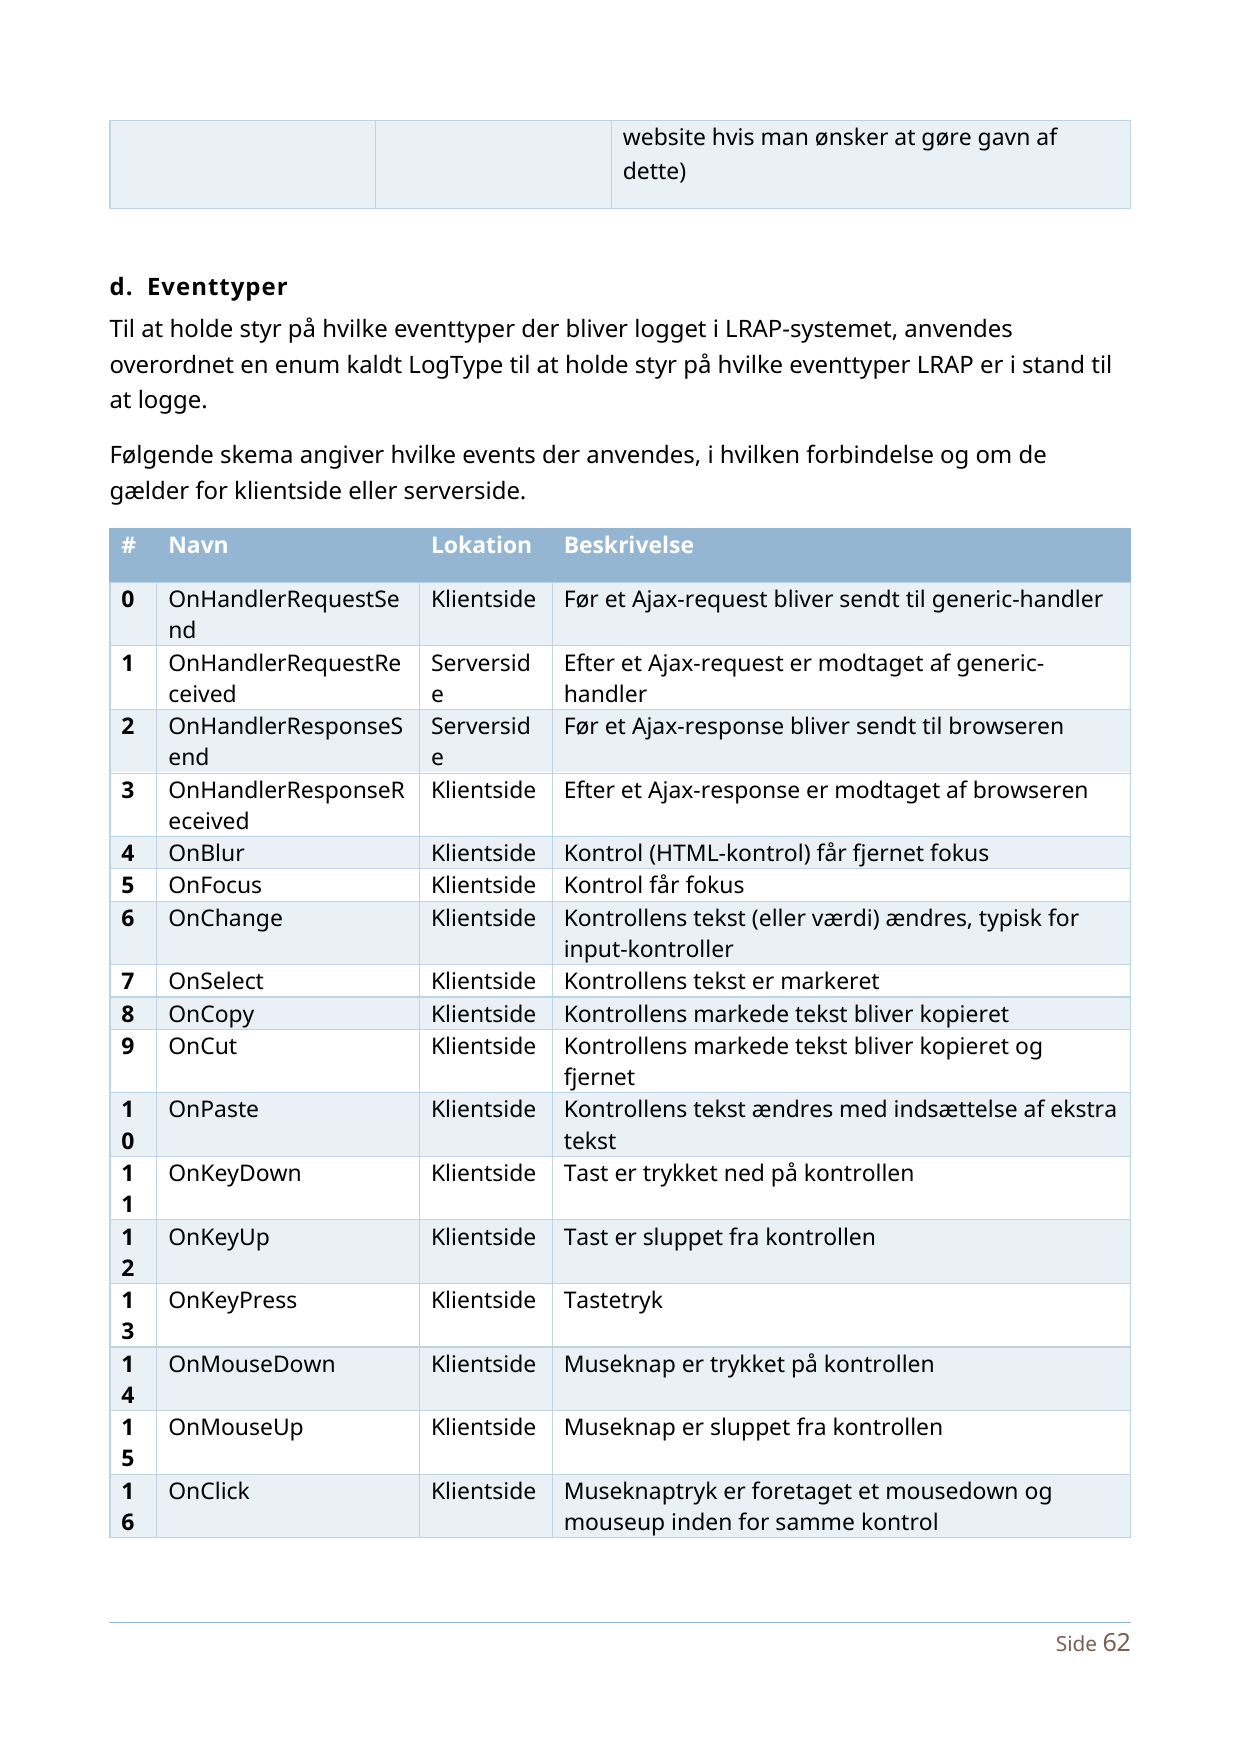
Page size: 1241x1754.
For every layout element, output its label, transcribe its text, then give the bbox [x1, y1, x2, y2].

table_cell 4 [111, 837, 156, 868]
table_cell OnSelect [157, 965, 419, 996]
table_header Lokation [420, 529, 552, 582]
table_cell 12 [111, 1220, 156, 1283]
table_cell OnMouseUp [157, 1411, 419, 1473]
table_cell 7 [111, 965, 156, 996]
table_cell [612, 121, 1130, 208]
table_cell Klientside [420, 583, 552, 645]
table_cell Klientside [420, 837, 552, 868]
table_cell Efter et Ajax-request er modtaget af generic-handler [553, 646, 1130, 709]
table_cell Kontrol får fokus [553, 869, 1130, 901]
table_cell 5 [111, 869, 156, 901]
table_cell DateTime [376, 121, 611, 208]
table_cell OnHandlerRequestSend [157, 583, 419, 645]
table_cell Klientside [420, 1284, 552, 1346]
table_cell Klientside [420, 1030, 552, 1092]
table_cell Klientside [420, 1411, 552, 1473]
table_cell Klientside [420, 1157, 552, 1219]
table_cell 6 [111, 902, 156, 964]
table_cell InstanceTime [111, 121, 375, 208]
table_cell Museknaptryk er foretaget et mousedown og mouseup inden for samme kontrol [553, 1475, 1130, 1537]
table_cell OnKeyUp [157, 1220, 419, 1283]
table_cell 0 [111, 583, 156, 645]
table_cell OnKeyPress [157, 1284, 419, 1346]
table_cell 16 [111, 1475, 156, 1537]
subtitle Eventtyper [109, 269, 1131, 302]
table_cell 13 [111, 1284, 156, 1346]
table_cell OnBlur [157, 837, 419, 868]
table_cell Klientside [420, 902, 552, 964]
table_header # [111, 529, 156, 582]
table_cell 3 [111, 774, 156, 836]
table_cell 8 [111, 998, 156, 1029]
table_cell 10 [111, 1093, 156, 1156]
table_cell OnHandlerResponseSend [157, 710, 419, 772]
table_cell Klientside [420, 1475, 552, 1537]
table_cell Tast er sluppet fra kontrollen [553, 1220, 1130, 1283]
table_cell 9 [111, 1030, 156, 1092]
table_cell Kontrollens markede tekst bliver kopieret og fjernet [553, 1030, 1130, 1092]
table_cell OnHandlerRequestReceived [157, 646, 419, 709]
table_cell Kontrollens tekst ændres med indsættelse af ekstra tekst [553, 1093, 1130, 1156]
table_cell 14 [111, 1348, 156, 1410]
table_cell Serverside [420, 710, 552, 772]
table_cell Klientside [420, 1348, 552, 1410]
table_cell Kontrol (HTML-kontrol) får fjernet fokus [553, 837, 1130, 868]
table_cell Før et Ajax-request bliver sendt til generic-handler [553, 583, 1130, 645]
table_cell Serverside [420, 646, 552, 709]
table_cell Klientside [420, 774, 552, 836]
table_cell Tast er trykket ned på kontrollen [553, 1157, 1130, 1219]
table_cell 2 [111, 710, 156, 772]
table_cell Tastetryk [553, 1284, 1130, 1346]
table_cell Kontrollens tekst (eller værdi) ændres, typisk for input-kontroller [553, 902, 1130, 964]
table_cell OnCut [157, 1030, 419, 1092]
table_cell OnHandlerResponseReceived [157, 774, 419, 836]
table_cell OnChange [157, 902, 419, 964]
table_cell Kontrollens markede tekst bliver kopieret [553, 998, 1130, 1029]
table_cell OnPaste [157, 1093, 419, 1156]
table_cell OnFocus [157, 869, 419, 901]
table_cell OnCopy [157, 998, 419, 1029]
table_cell Før et Ajax-response bliver sendt til browseren [553, 710, 1130, 772]
table_cell Klientside [420, 1220, 552, 1283]
table_cell 1 [111, 646, 156, 709]
text Til at holde styr på hvilke eventtyper der bliver logget i LRAP-systemet, anvendes overordnet en enum kaldt LogType til at holde styr på hvilke eventtyper LRAP er i stand til at logge. [109, 312, 1131, 416]
table_cell Efter et Ajax-response er modtaget af browseren [553, 774, 1130, 836]
table_cell Klientside [420, 998, 552, 1029]
table_cell 11 [111, 1157, 156, 1219]
table_cell 15 [111, 1411, 156, 1473]
table_cell Klientside [420, 1093, 552, 1156]
table_header Navn [157, 529, 419, 582]
table_cell OnMouseDown [157, 1348, 419, 1410]
text Følgende skema angiver hvilke events der anvendes, i hvilken forbindelse og om de gælder for klientside eller serverside. [109, 438, 1131, 506]
table_cell OnKeyDown [157, 1157, 419, 1219]
table_cell OnClick [157, 1475, 419, 1537]
table_cell Klientside [420, 869, 552, 901]
table_cell Museknap er sluppet fra kontrollen [553, 1411, 1130, 1473]
table_cell Museknap er trykket på kontrollen [553, 1348, 1130, 1410]
table_cell Kontrollens tekst er markeret [553, 965, 1130, 996]
table_header Beskrivelse [553, 529, 1130, 582]
table_cell Klientside [420, 965, 552, 996]
